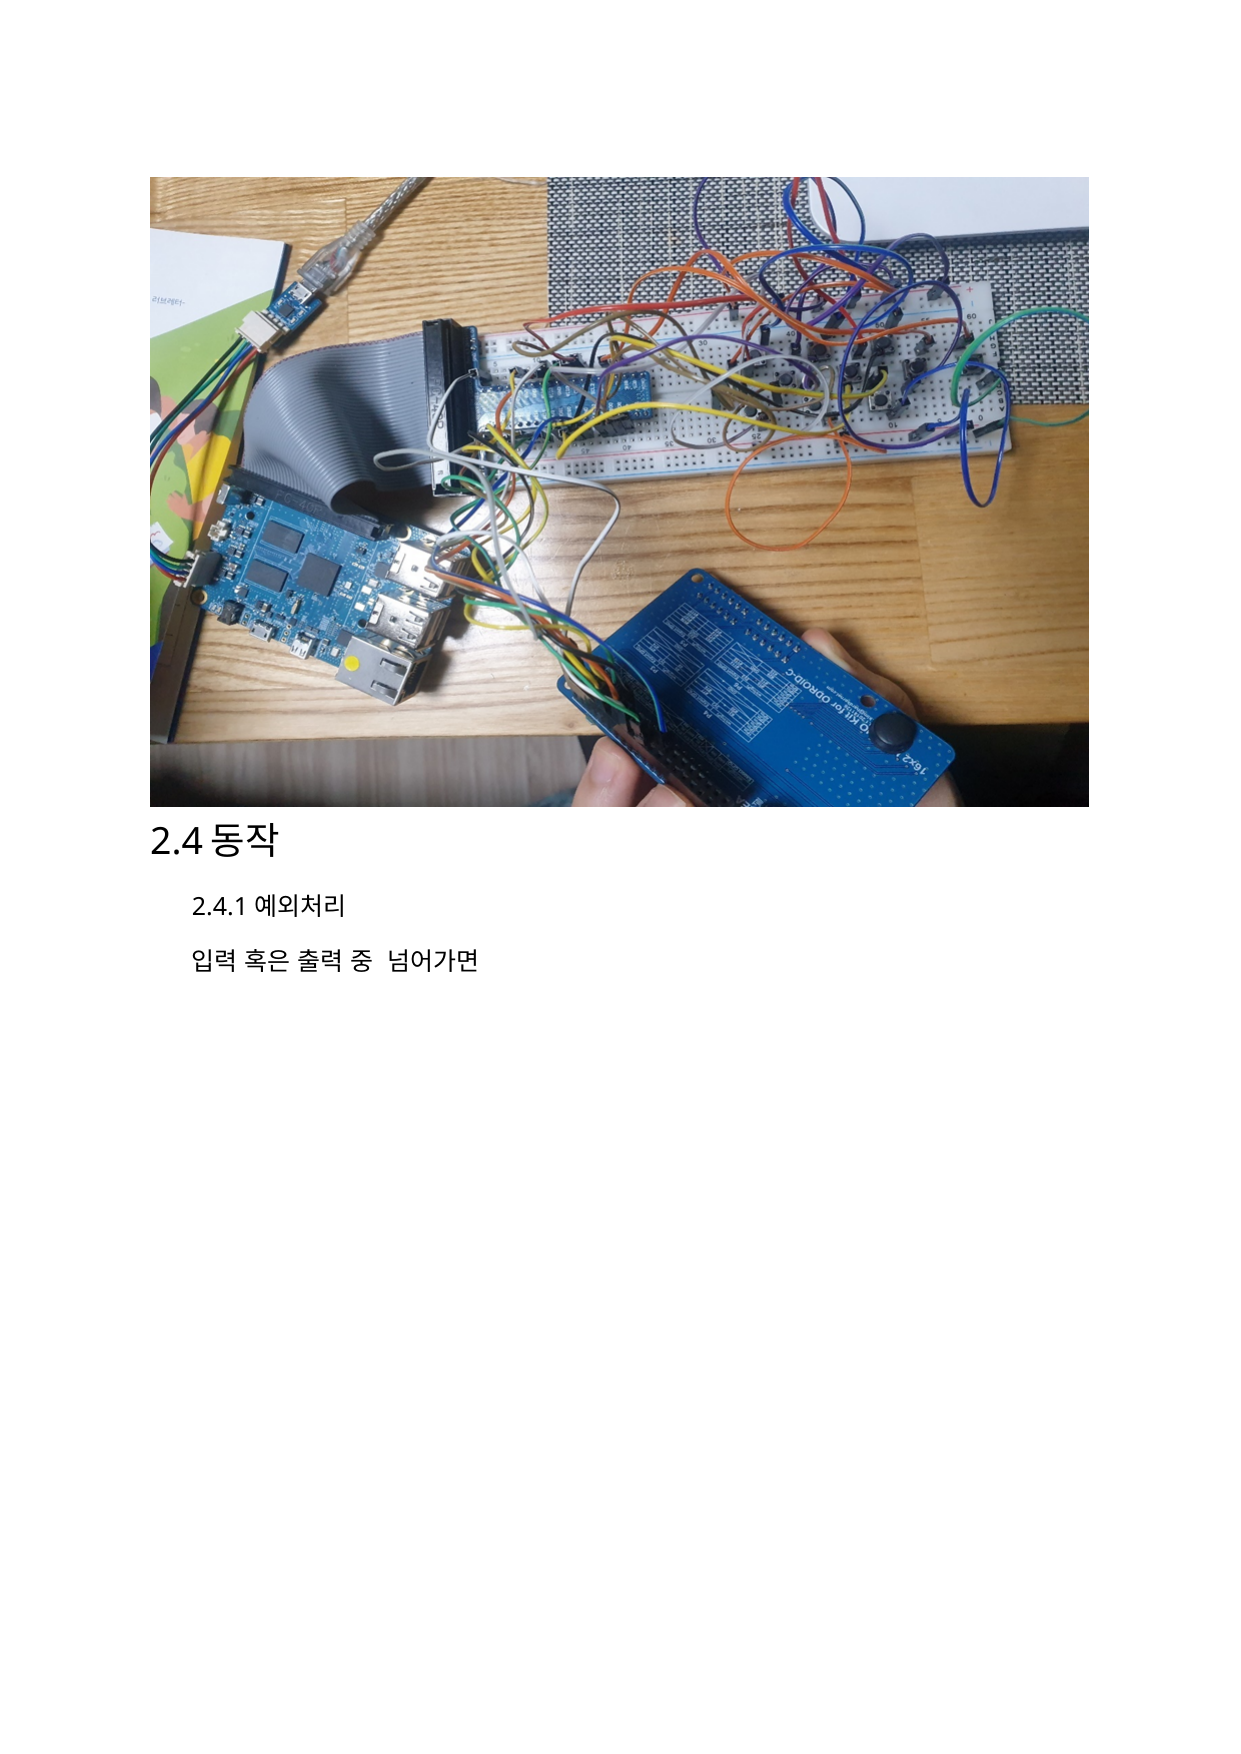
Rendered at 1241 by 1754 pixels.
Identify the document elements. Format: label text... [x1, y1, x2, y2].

text 2.4.1 예외처리 [192, 886, 1090, 922]
text 입력 혹은 출력 중 넘어가면 [192, 942, 1090, 978]
picture [150, 177, 1089, 807]
